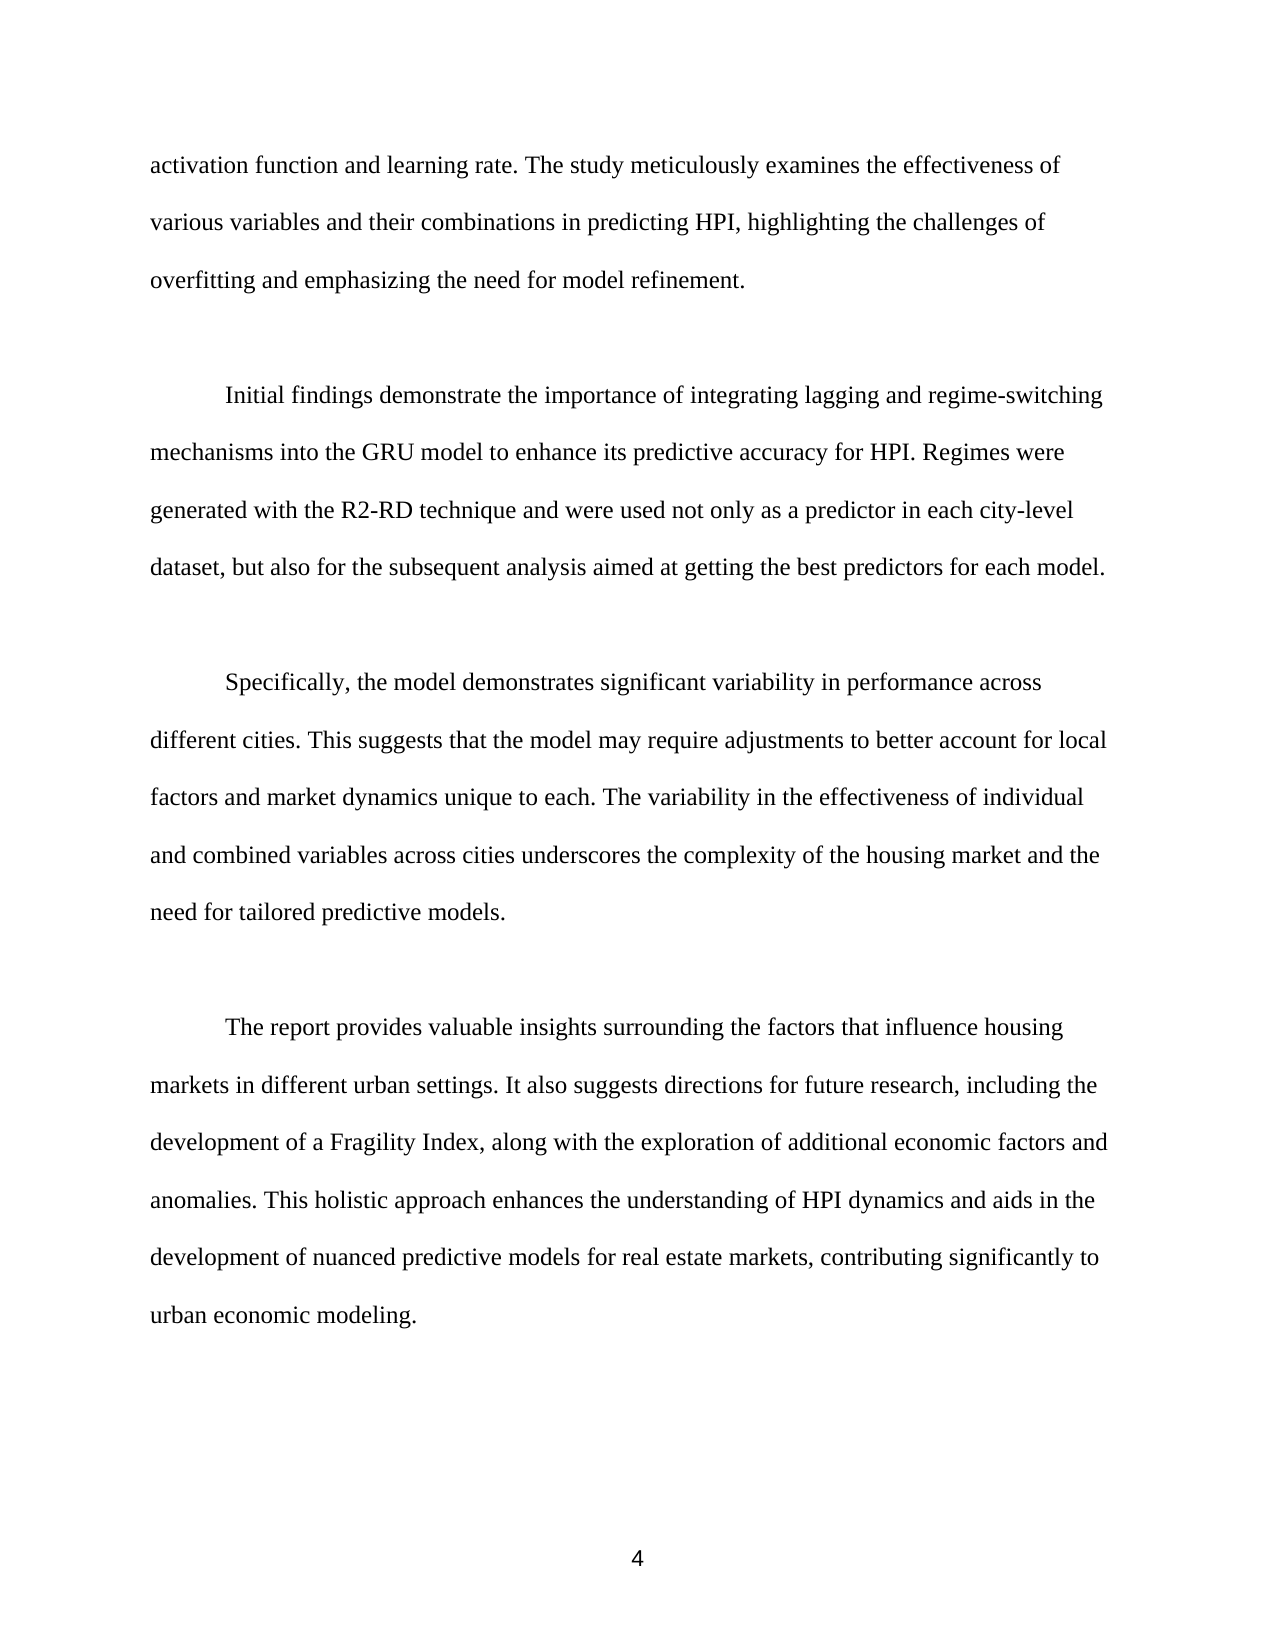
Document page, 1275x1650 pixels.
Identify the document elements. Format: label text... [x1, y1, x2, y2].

text Specifically, the model demonstrates significant variability in performance across different cities. This suggests that the model may require adjustments to better account for local factors and market dynamics unique to each. The variability in the effectiveness of individual and combined variables across cities underscores the complexity of the housing market and the need for tailored predictive models. [150, 667, 1125, 926]
text The report provides valuable insights surrounding the factors that influence housing markets in different urban settings. It also suggests directions for future research, including the development of a Fragility Index, along with the exploration of additional economic factors and anomalies. This holistic approach enhances the understanding of HPI dynamics and aids in the development of nuanced predictive models for real estate markets, contributing significantly to urban economic modeling. [150, 1012, 1125, 1329]
text Initial findings demonstrate the importance of integrating lagging and regime-switching mechanisms into the GRU model to enhance its predictive accuracy for HPI. Regimes were generated with the R2-RD technique and were used not only as a predictor in each city-level dataset, but also for the subsequent analysis aimed at getting the best predictors for each model. [150, 380, 1125, 581]
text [150, 150, 1125, 294]
